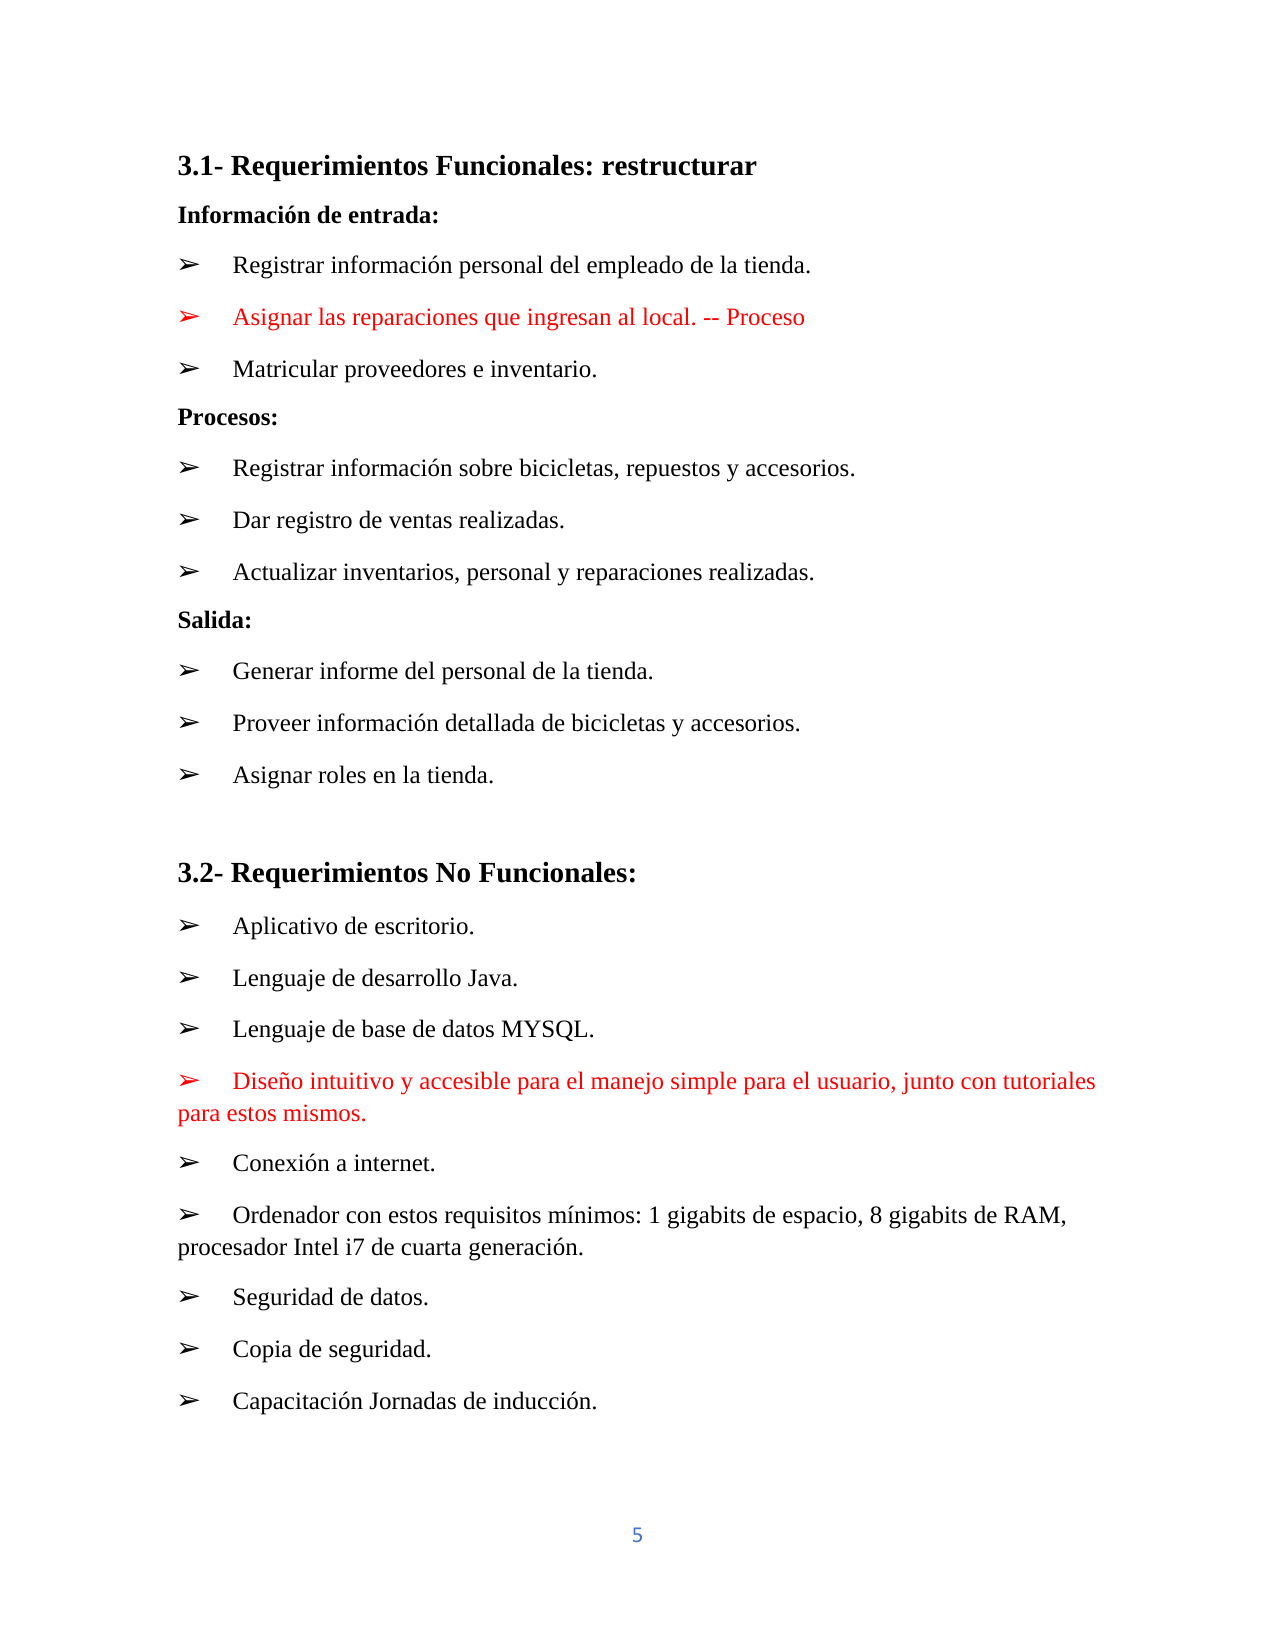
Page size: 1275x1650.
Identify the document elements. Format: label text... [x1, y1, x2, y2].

text 3.2- Requerimientos No Funcionales: [177, 855, 1098, 888]
text ➢ Asignar las reparaciones que ingresan al local. -- Proceso [177, 299, 1098, 332]
text ➢ Capacitación Jornadas de inducción. [177, 1382, 1098, 1416]
text ➢ Actualizar inventarios, personal y reparaciones realizadas. [177, 553, 1098, 587]
text Salida: [177, 605, 1098, 634]
text ➢ Proveer información detallada de bicicletas y accesorios. [177, 704, 1098, 737]
text ➢ Registrar información personal del empleado de la tienda. [177, 247, 1098, 280]
text Procesos: [177, 402, 1098, 431]
text ➢ Dar registro de ventas realizadas. [177, 501, 1098, 535]
text Información de entrada: [177, 200, 1098, 228]
text ➢ Aplicativo de escritorio. [177, 907, 1098, 940]
text ➢ Copia de seguridad. [177, 1331, 1098, 1364]
text ➢ Lenguaje de base de datos MYSQL. [177, 1011, 1098, 1044]
text ➢ Matricular proveedores e inventario. [177, 351, 1098, 384]
text ➢ Diseño intuitivo y accesible para el manejo simple para el usuario, junto con tutoriales para estos mismos. [177, 1063, 1098, 1126]
text ➢ Generar informe del personal de la tienda. [177, 652, 1098, 686]
text ➢ Lenguaje de desarrollo Java. [177, 959, 1098, 992]
text ➢ Conexión a internet. [177, 1145, 1098, 1178]
text 3.1- Requerimientos Funcionales: restructurar [177, 148, 1098, 181]
text ➢ Registrar información sobre bicicletas, repuestos y accesorios. [177, 449, 1098, 483]
text ➢ Ordenador con estos requisitos mínimos: 1 gigabits de espacio, 8 gigabits de RAM, procesador Intel i7 de cuarta generación. [177, 1197, 1098, 1260]
text ➢ Seguridad de datos. [177, 1279, 1098, 1312]
text ➢ Asignar roles en la tienda. [177, 756, 1098, 789]
